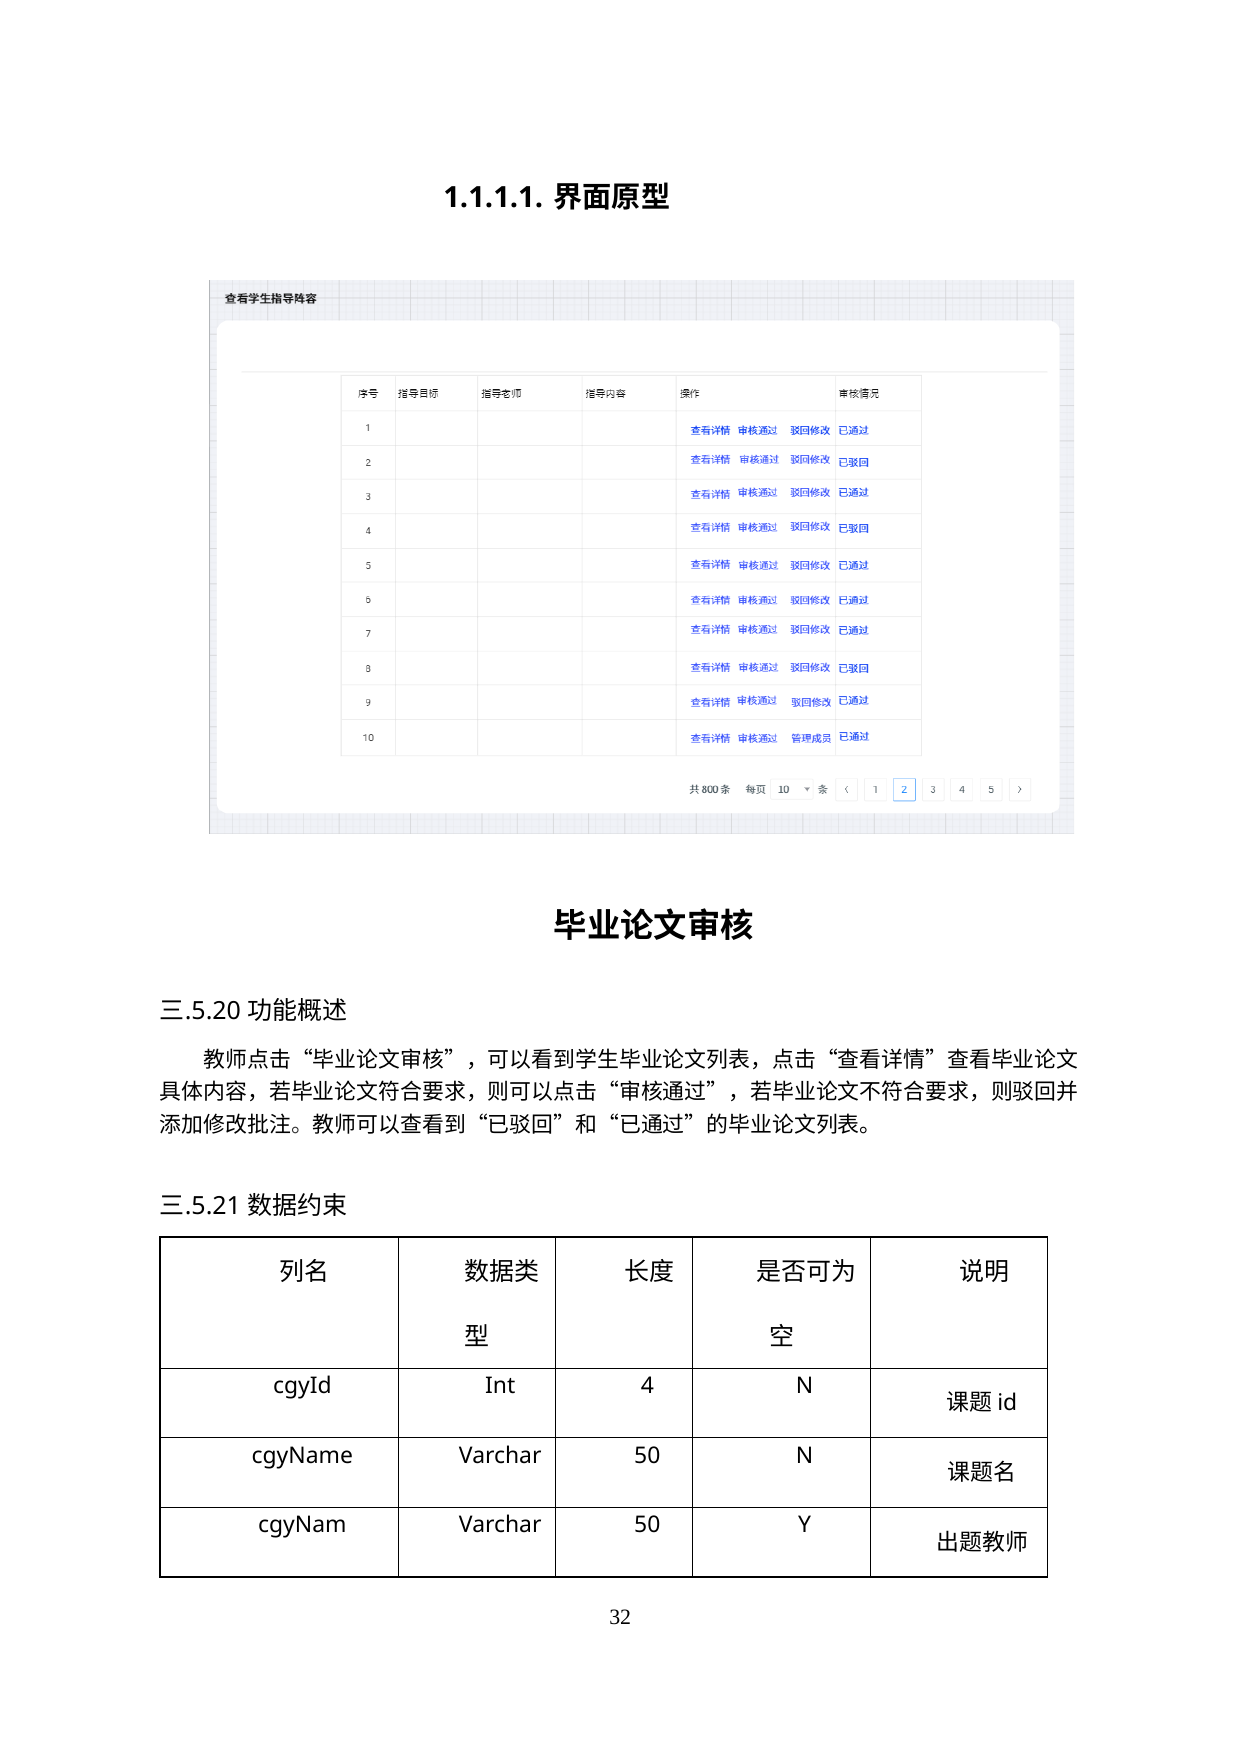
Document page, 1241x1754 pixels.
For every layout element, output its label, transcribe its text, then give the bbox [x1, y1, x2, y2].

subtitle 功能概述 [159, 976, 1081, 1041]
table_cell N [693, 1438, 870, 1507]
table_cell 4 [556, 1369, 692, 1437]
table_cell cgyId [161, 1369, 398, 1437]
table_cell N [693, 1369, 870, 1437]
table_cell Int [399, 1369, 555, 1437]
table_cell 50 [556, 1438, 692, 1507]
table_cell Y [693, 1508, 870, 1576]
table_cell 出题教师 [871, 1508, 1047, 1576]
picture [209, 280, 1075, 834]
subtitle 毕业论文审核 [159, 891, 1081, 956]
text 教师点击“毕业论文审核”，可以看到学生毕业论文列表，点击“查看详情”查看毕业论文具体内容，若毕业论文符合要求，则可以点击“审核通过”，若毕业论文不符合要求，则驳回并添加修改批注。教师可以查看到“已驳回”和“已通过”的毕业论文列表。 [159, 1041, 1081, 1139]
table_cell Varchar [399, 1508, 555, 1576]
table_header 是否可为空 [693, 1238, 870, 1367]
table_cell Varchar [399, 1438, 555, 1507]
table_header 说明 [871, 1238, 1047, 1367]
subtitle 数据约束 [159, 1171, 1081, 1236]
table_cell 课题名 [871, 1438, 1047, 1507]
table_cell cgyName [161, 1438, 398, 1507]
subtitle 界面原型 [384, 162, 1081, 227]
table_cell cgyNam [161, 1508, 398, 1576]
table_cell 课题id [871, 1369, 1047, 1437]
table_header 数据类型 [399, 1238, 555, 1367]
table_cell 50 [556, 1508, 692, 1576]
table_header 列名 [161, 1238, 398, 1367]
table_header 长度 [556, 1238, 692, 1367]
